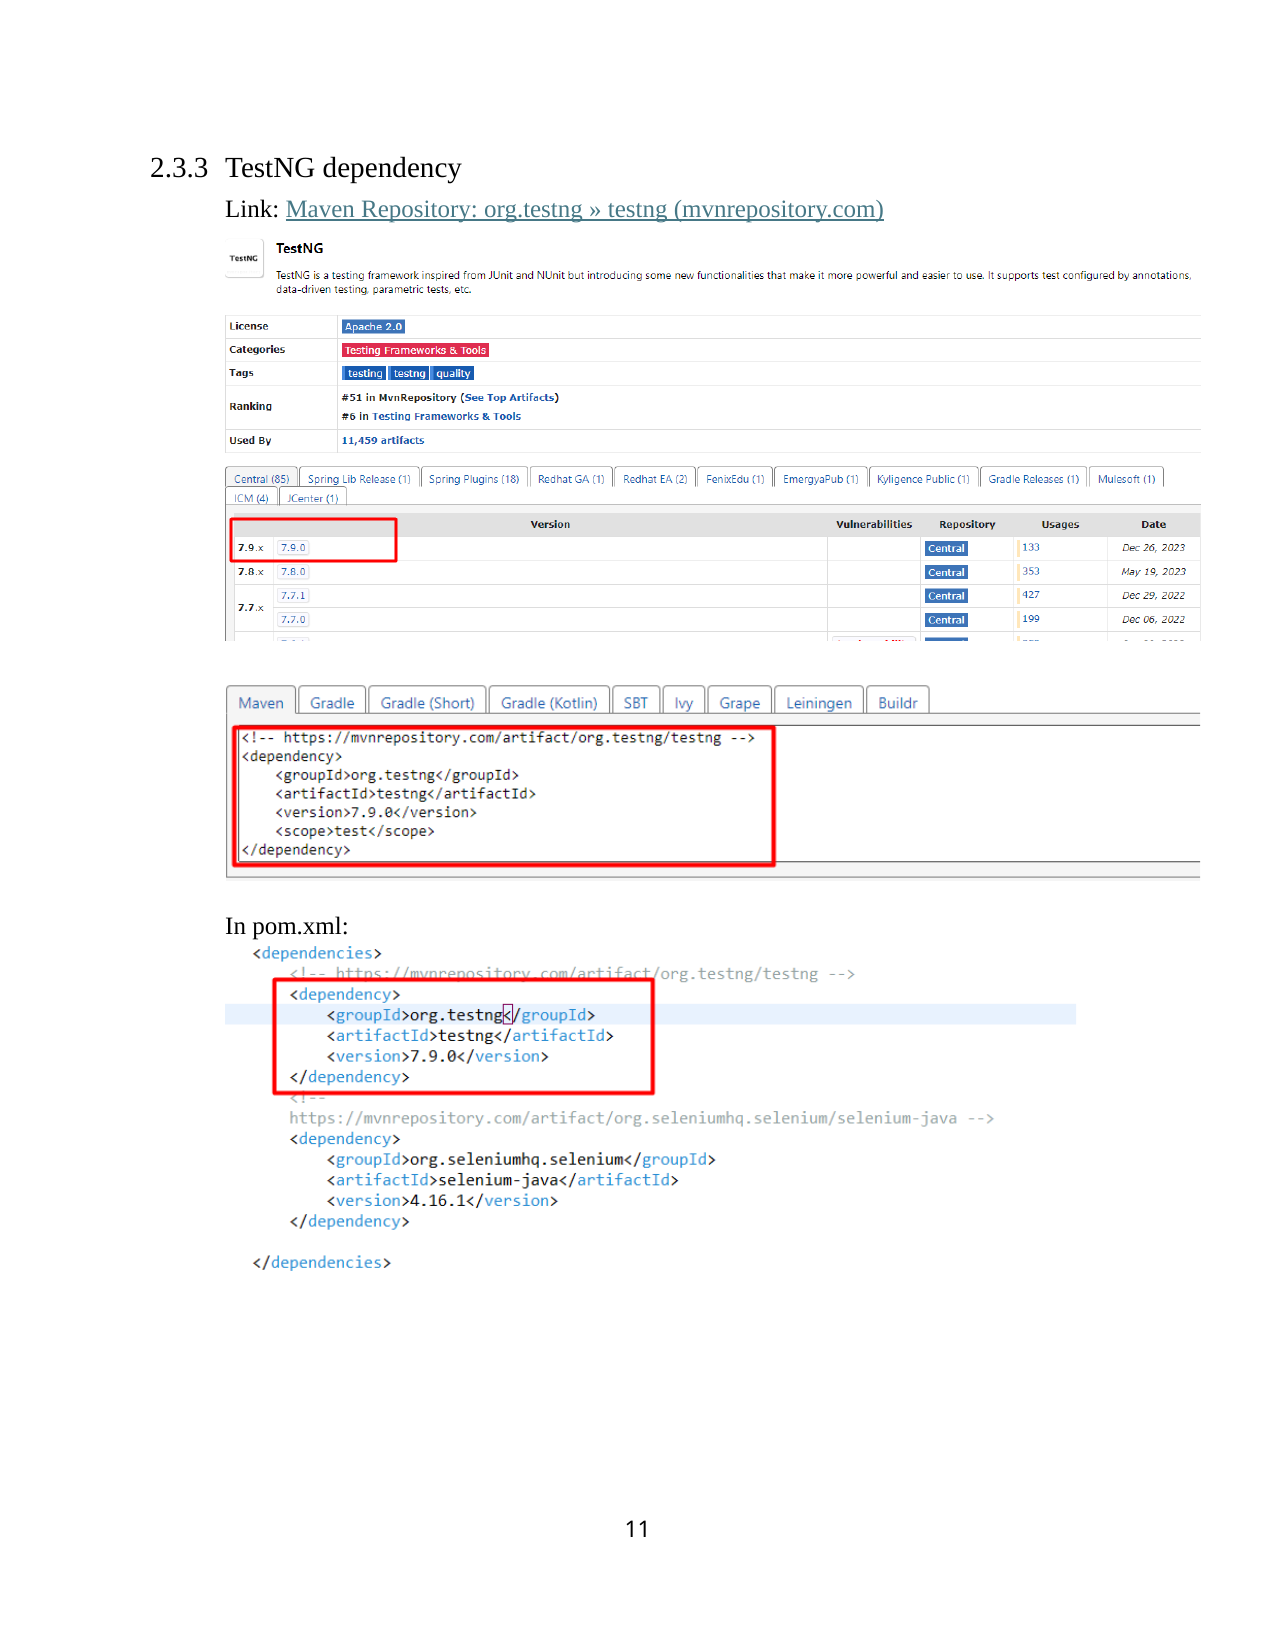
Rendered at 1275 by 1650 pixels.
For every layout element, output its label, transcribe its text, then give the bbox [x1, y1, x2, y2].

picture [225, 671, 1200, 881]
list In pom.xml: [225, 911, 1125, 940]
list Link: Maven Repository: org.testng » testng (mvnrepository.com) [225, 194, 1125, 223]
subtitle TestNG dependency [150, 150, 1125, 183]
picture [225, 942, 1077, 1273]
picture [225, 225, 1201, 641]
